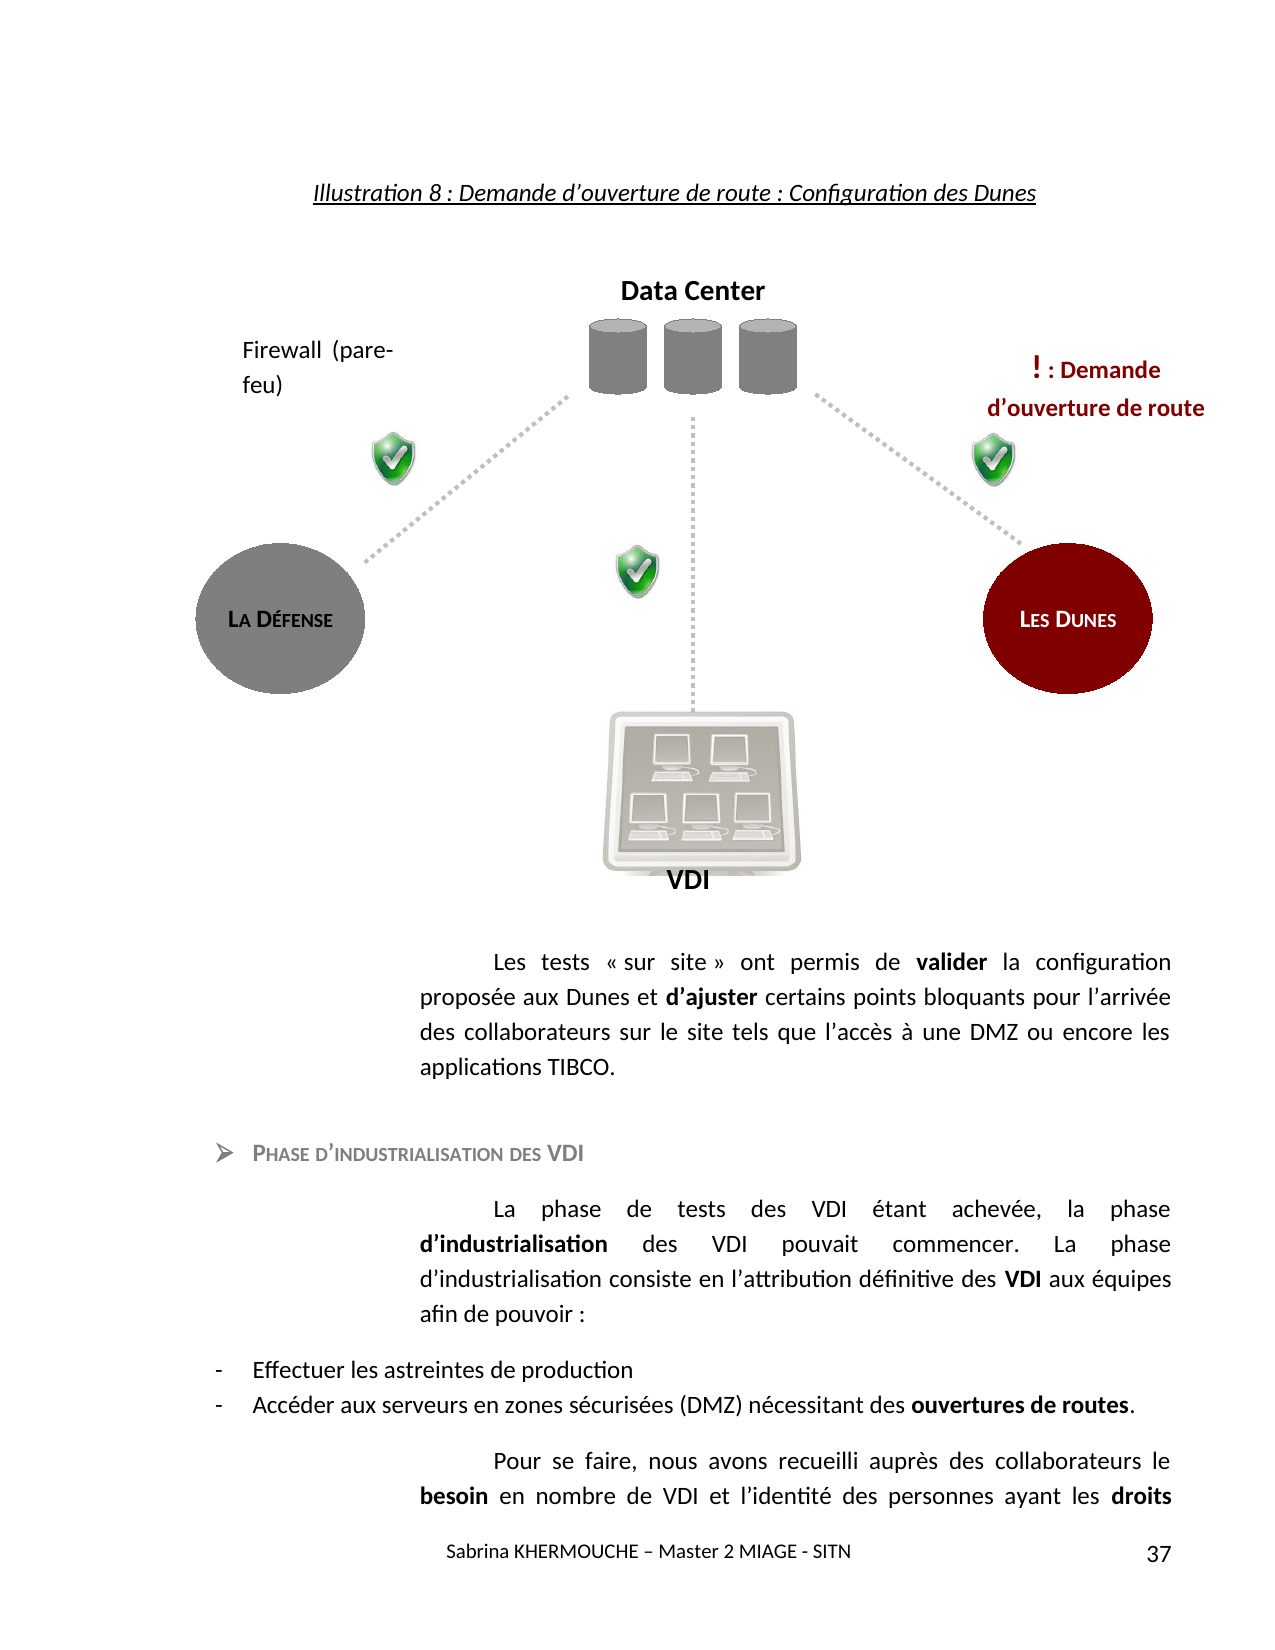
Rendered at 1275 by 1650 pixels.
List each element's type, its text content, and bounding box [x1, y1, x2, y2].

list Phase d’industrialisation des VDI [215, 1137, 1172, 1168]
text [419, 1445, 1172, 1510]
picture [964, 431, 1022, 489]
list Illustration 8 : Demande d’ouverture de route : Configuration des Dunes [177, 177, 1172, 208]
list Effectuer les astreintes de production [215, 1354, 1172, 1384]
picture [608, 543, 666, 601]
picture [364, 430, 422, 488]
text La phase de tests des VDI étant achevée, la phase d’industrialisation des VDI pouvait commencer. La phase d’industrialisation consiste en l’attribution définitive des VDI aux équipes afin de pouvoir : [419, 1193, 1172, 1329]
text Les tests « sur site » ont permis de valider la configuration proposée aux Dunes et d’ajuster certains points bloquants pour l’arrivée des collaborateurs sur le site tels que l’accès à une DMZ ou encore les applications TIBCO. [419, 946, 1172, 1082]
list Accéder aux serveurs en zones sécurisées (DMZ) nécessitant des ouvertures de routes. [215, 1389, 1172, 1419]
